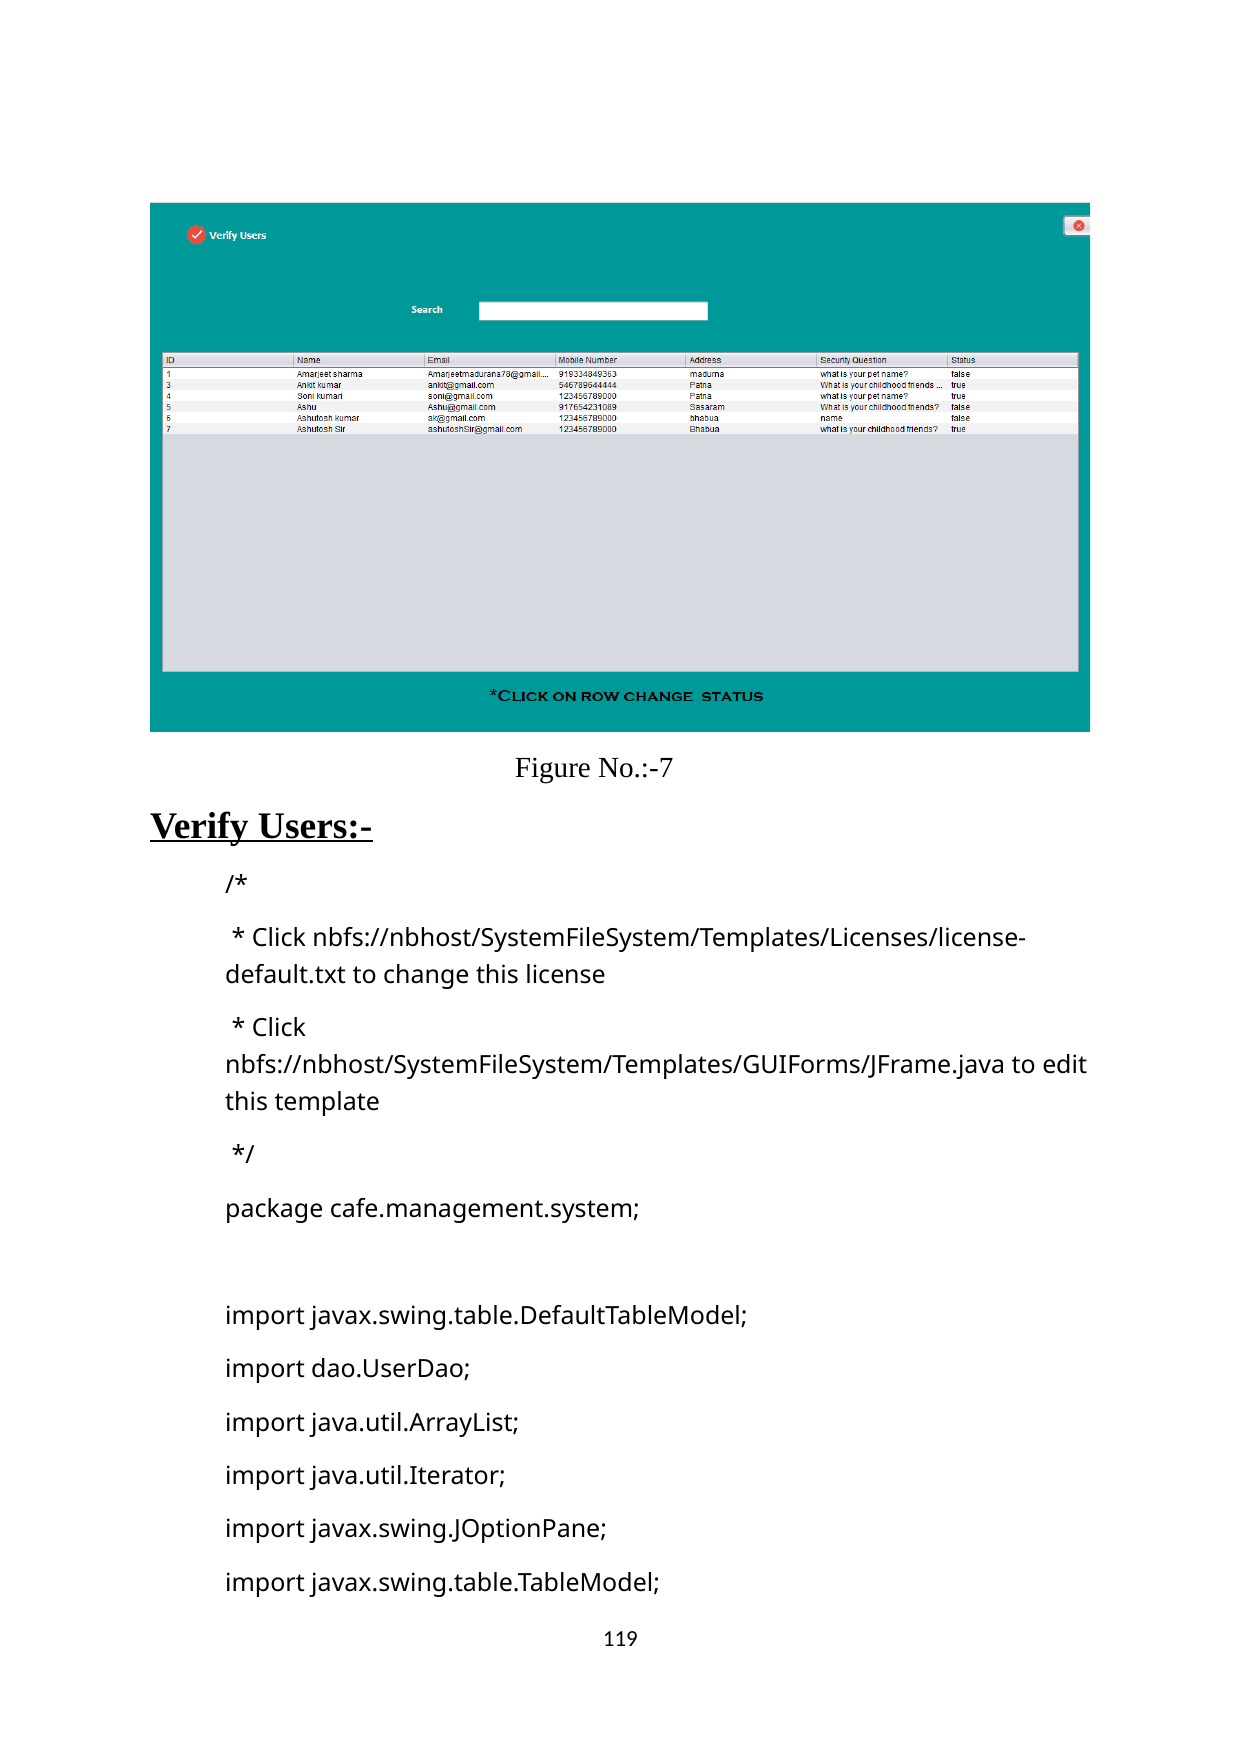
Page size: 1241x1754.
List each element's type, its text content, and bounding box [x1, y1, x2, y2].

text import javax.swing.JOptionPane; [225, 1511, 1090, 1545]
text * Click nbfs://nbhost/SystemFileSystem/Templates/GUIForms/JFrame.java to edit this template [225, 1010, 1090, 1118]
picture [150, 202, 1091, 732]
text import dao.UserDao; [225, 1351, 1090, 1385]
text import java.util.Iterator; [225, 1458, 1090, 1492]
text Figure No.:-7 [150, 750, 1090, 784]
text import javax.swing.table.TableModel; [225, 1564, 1090, 1598]
text package cafe.management.system; [225, 1190, 1090, 1224]
text * Click nbfs://nbhost/SystemFileSystem/Templates/Licenses/license-default.txt to change this license [225, 920, 1090, 991]
text /* [225, 866, 1090, 900]
text import javax.swing.table.DefaultTableModel; [225, 1297, 1090, 1331]
text */ [225, 1137, 1090, 1171]
text import java.util.ArrayList; [225, 1404, 1090, 1438]
text Verify Users:- [150, 803, 1090, 846]
